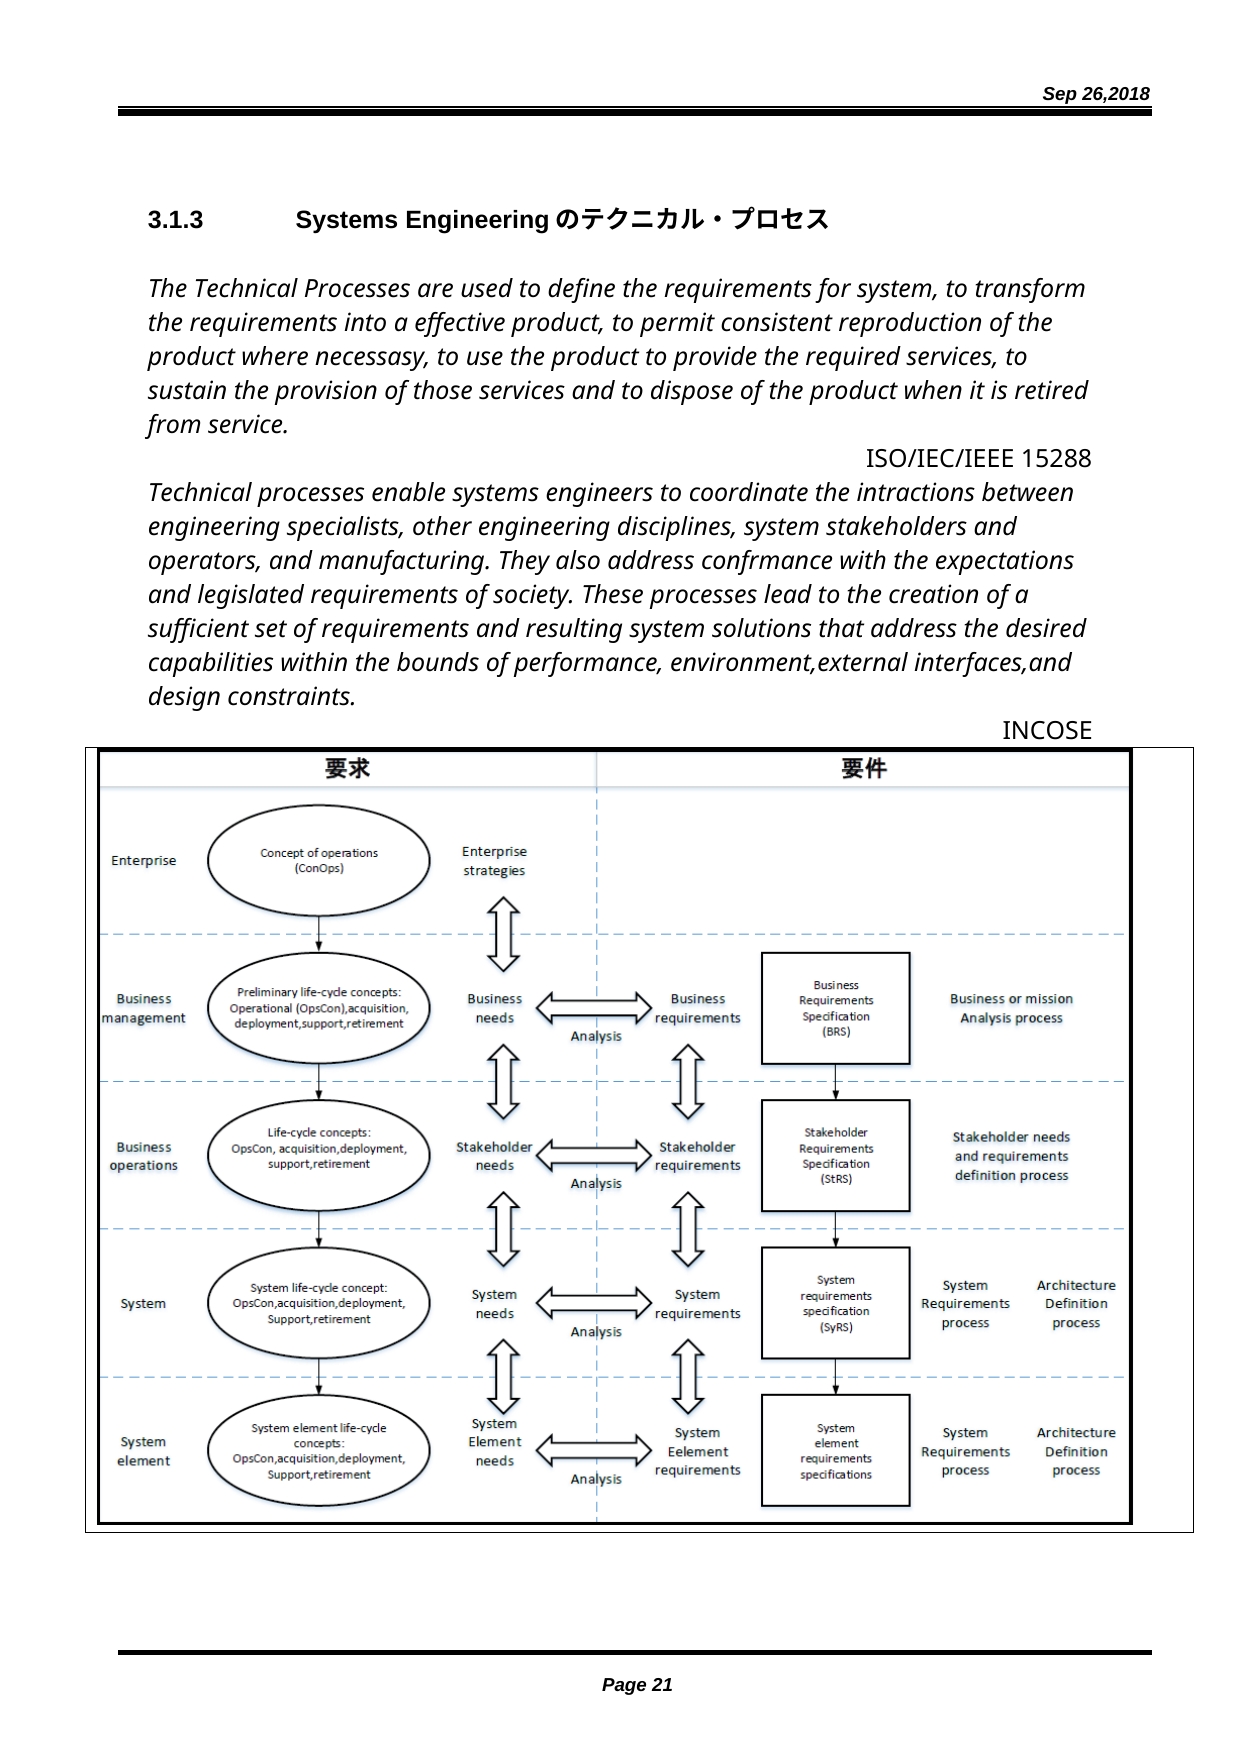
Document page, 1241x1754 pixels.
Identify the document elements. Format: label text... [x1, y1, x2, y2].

text INCOSE [148, 713, 1092, 747]
table_header [86, 748, 1193, 1532]
text The Technical Processes are used to define the requirements for system, to transform the requirements into a effective product, to permit consistent reproduction of the product where necessasy, to use the product to provide the required services, to sustain the provision of those services and to dispose of the product when it is retired from service. [148, 270, 1092, 441]
text ISO/IEC/IEEE 15288 [148, 441, 1092, 474]
subtitle Systems Engineeringのテクニカル・プロセス [148, 199, 1092, 236]
text Technical processes enable systems engineers to coordinate the intractions between engineering specialists, other engineering disciplines, system stakeholders and operators, and manufacturing. They also address confrmance with the expectations and legislated requirements of society. These processes lead to the creation of a sufficient set of requirements and resulting system solutions that address the desired capabilities within the bounds of performance, environment,external interfaces,and design constraints. [148, 474, 1092, 713]
